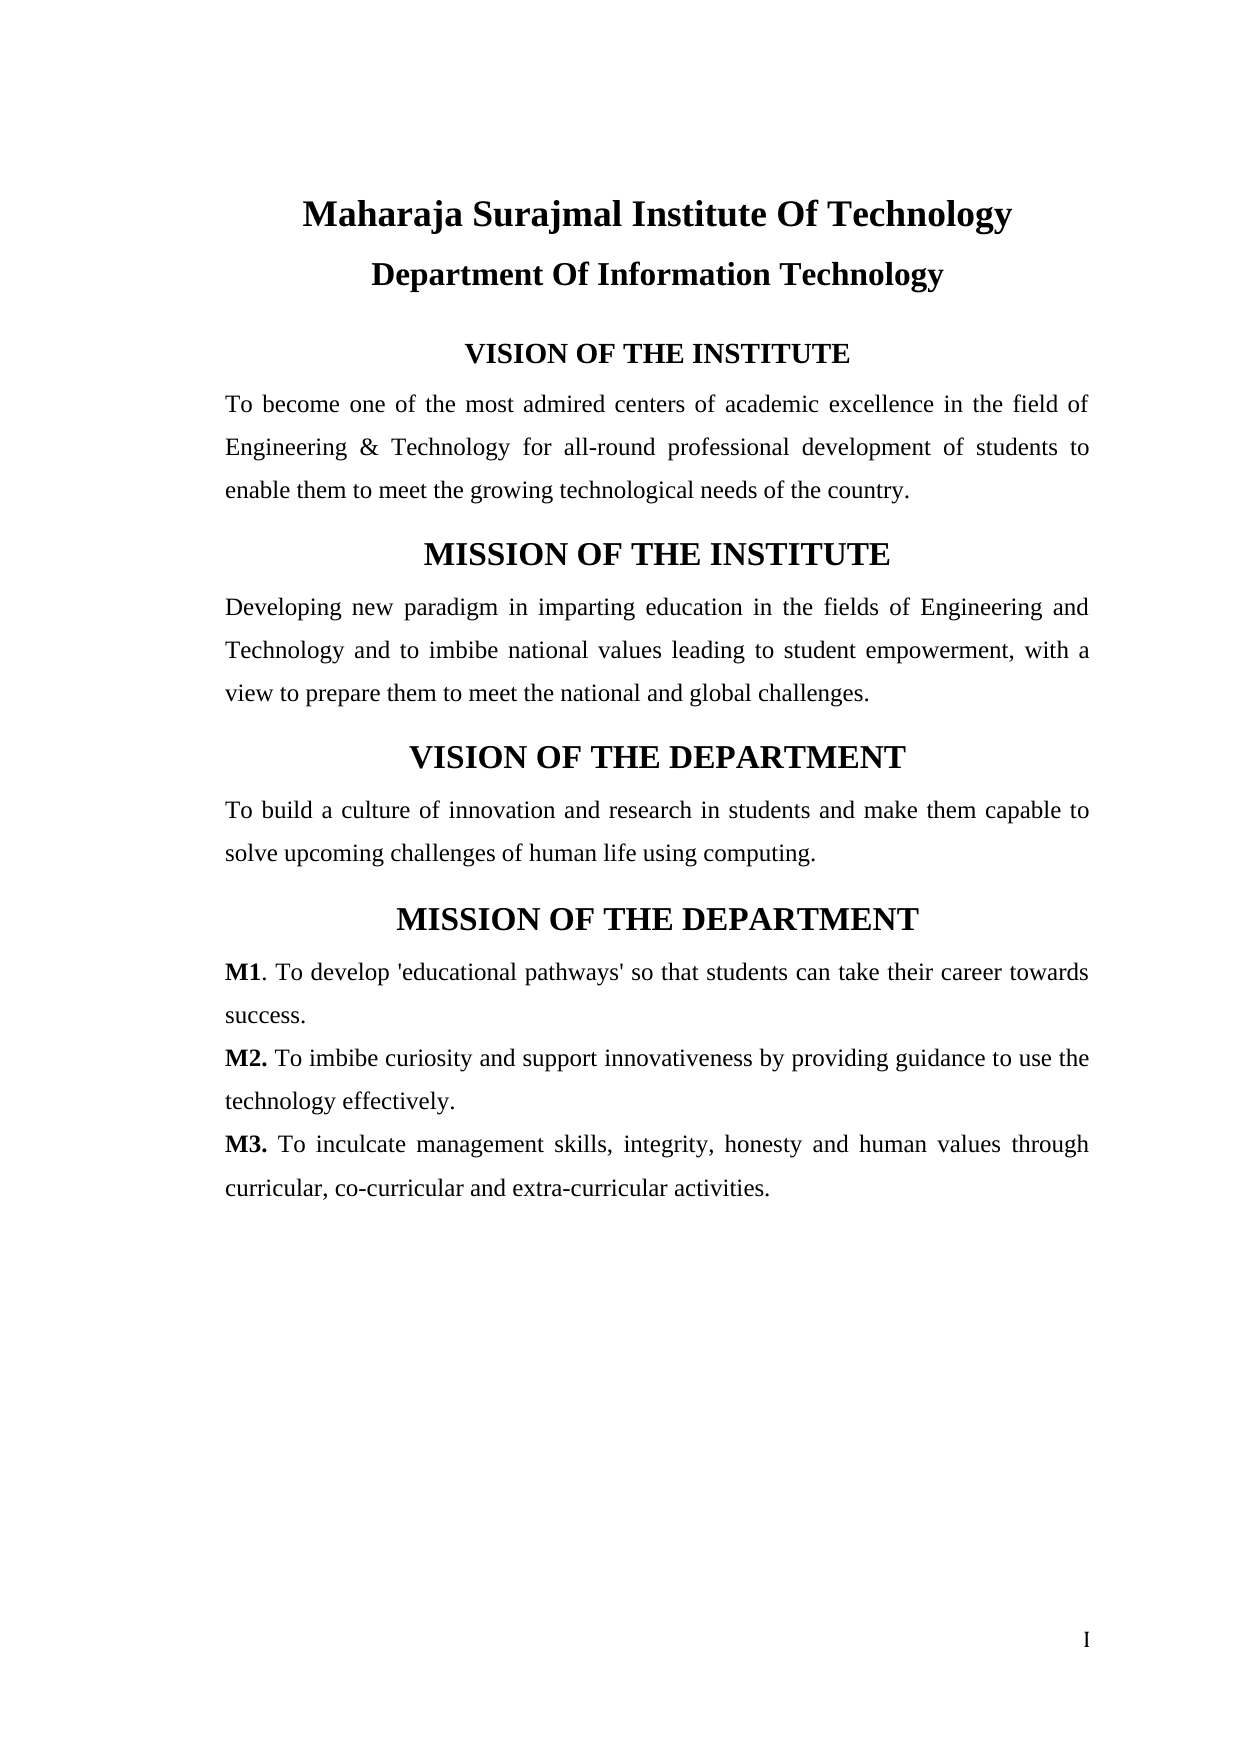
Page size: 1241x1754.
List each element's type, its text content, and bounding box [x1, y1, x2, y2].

text Maharaja Surajmal Institute Of Technology Department Of Information Technology [225, 192, 1090, 292]
text Developing new paradigm in imparting education in the fields of Engineering and Technology and to imbibe national values leading to student empowerment, with a view to prepare them to meet the national and global challenges. [225, 592, 1090, 707]
text VISION OF THE DEPARTMENT [225, 737, 1090, 776]
text M2. To imbibe curiosity and support innovativeness by providing guidance to use the technology effectively. [225, 1043, 1090, 1115]
text To build a culture of innovation and research in students and make them capable to solve upcoming challenges of human life using computing. [188, 795, 1090, 867]
text M3. To inculcate management skills, integrity, honesty and human values through curricular, co-curricular and extra-curricular activities. [225, 1129, 1090, 1201]
text To become one of the most admired centers of academic excellence in the field of Engineering & Technology for all-round professional development of students to enable them to meet the growing technological needs of the country. [225, 389, 1090, 504]
text VISION OF THE INSTITUTE [225, 336, 1090, 370]
text MISSION OF THE DEPARTMENT [225, 899, 1090, 938]
text M1. To develop 'educational pathways' so that students can take their career towards success. [225, 957, 1090, 1029]
text MISSION OF THE INSTITUTE [225, 534, 1090, 573]
